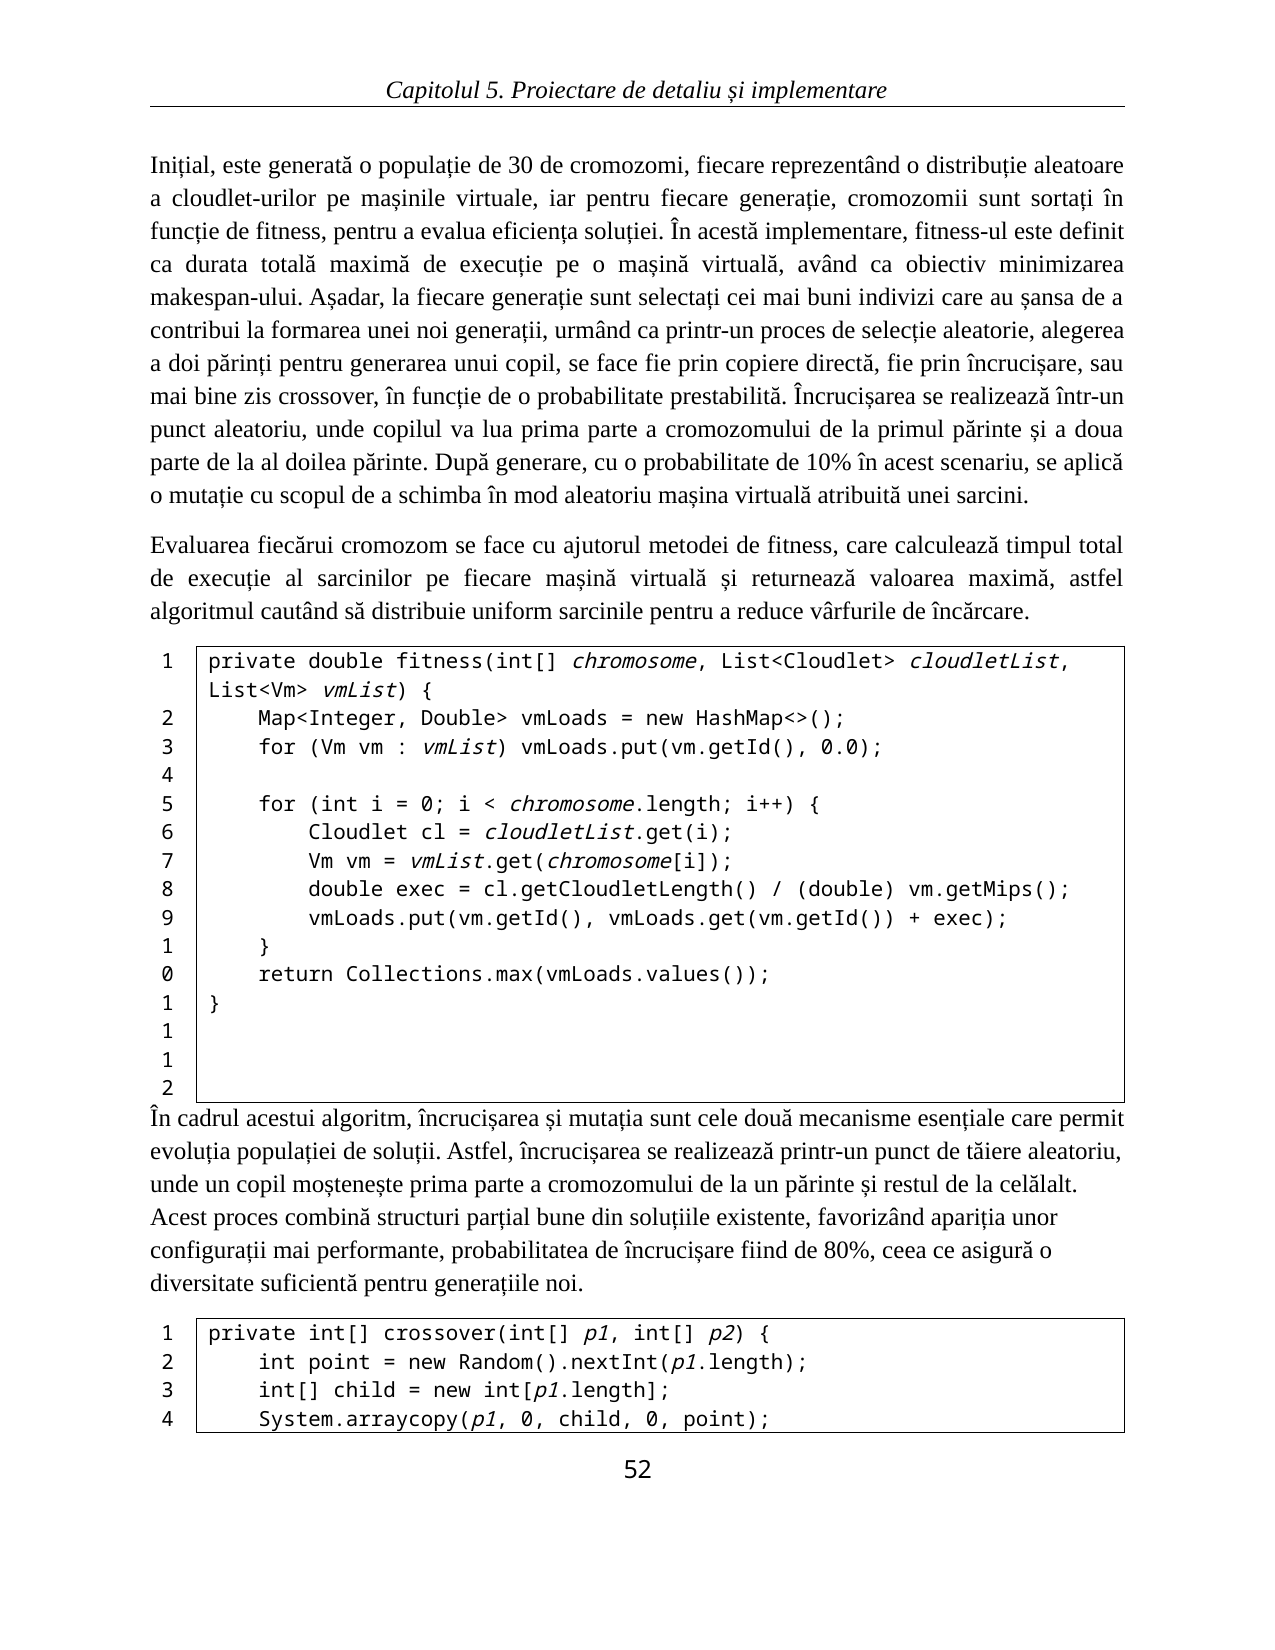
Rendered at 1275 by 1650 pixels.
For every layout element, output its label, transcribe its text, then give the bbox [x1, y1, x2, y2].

text Evaluarea fiecărui cromozom se face cu ajutorul metodei de fitness, care calculează timpul total de execuție al sarcinilor pe fiecare mașină virtuală și returnează valoarea maximă, astfel algoritmul cautând să distribuie uniform sarcinile pentru a reduce vârfurile de încărcare. [150, 530, 1125, 625]
table_header 1 2 3 4 5 6 7 [150, 1318, 196, 1432]
text În cadrul acestui algoritm, încrucișarea și mutația sunt cele două mecanisme esențiale care permit evoluția populației de soluții. Astfel, încrucișarea se realizează printr-un punct de tăiere aleatoriu, unde un copil moștenește prima parte a cromozomului de la un părinte și restul de la celălalt. Acest proces combină structuri parțial bune din soluțiile existente, favorizând apariția unor configurații mai performante, probabilitatea de încrucișare fiind de 80%, ceea ce asigură o diversitate suficientă pentru generațiile noi. [150, 1103, 1125, 1297]
table_header private double fitness(int[] chromosome, List<Cloudlet> cloudletList, List<Vm> vmList) { Map<Integer, Double> vmLoads = new HashMap<>(); for (Vm vm : vmList) vmLoads.put(vm.getId(), 0.0); for (int i = 0; i < chromosome.length; i++) { Cloudlet cl = cloudletList.get(i); Vm vm = vmList.get(chromosome[i]); double exec = cl.getCloudletLength() / (double) vm.getMips(); vmLoads.put(vm.getId(), vmLoads.get(vm.getId()) + exec); } return Collections.max(vmLoads.values()); } [197, 647, 1124, 1102]
text Inițial, este generată o populație de 30 de cromozomi, fiecare reprezentând o distribuție aleatoare a cloudlet-urilor pe mașinile virtuale, iar pentru fiecare generație, cromozomii sunt sortați în funcție de fitness, pentru a evalua eficiența soluției. În acestă implementare, fitness-ul este definit ca durata totală maximă de execuție pe o mașină virtuală, având ca obiectiv minimizarea makespan-ului. Așadar, la fiecare generație sunt selectați cei mai buni indivizi care au șansa de a contribui la formarea unei noi generații, urmând ca printr-un proces de selecție aleatorie, alegerea a doi părinți pentru generarea unui copil, se face fie prin copiere directă, fie prin încrucișare, sau mai bine zis crossover, în funcție de o probabilitate prestabilită. Încrucișarea se realizează într-un punct aleatoriu, unde copilul va lua prima parte a cromozomului de la primul părinte și a doua parte de la al doilea părinte. După generare, cu o probabilitate de 10% în acest scenariu, se aplică o mutație cu scopul de a schimba în mod aleatoriu mașina virtuală atribuită unei sarcini. [150, 150, 1125, 509]
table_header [197, 1319, 1124, 1432]
table_header 1 2 3 4 5 6 7 8 9 10 11 12 [150, 646, 196, 1102]
